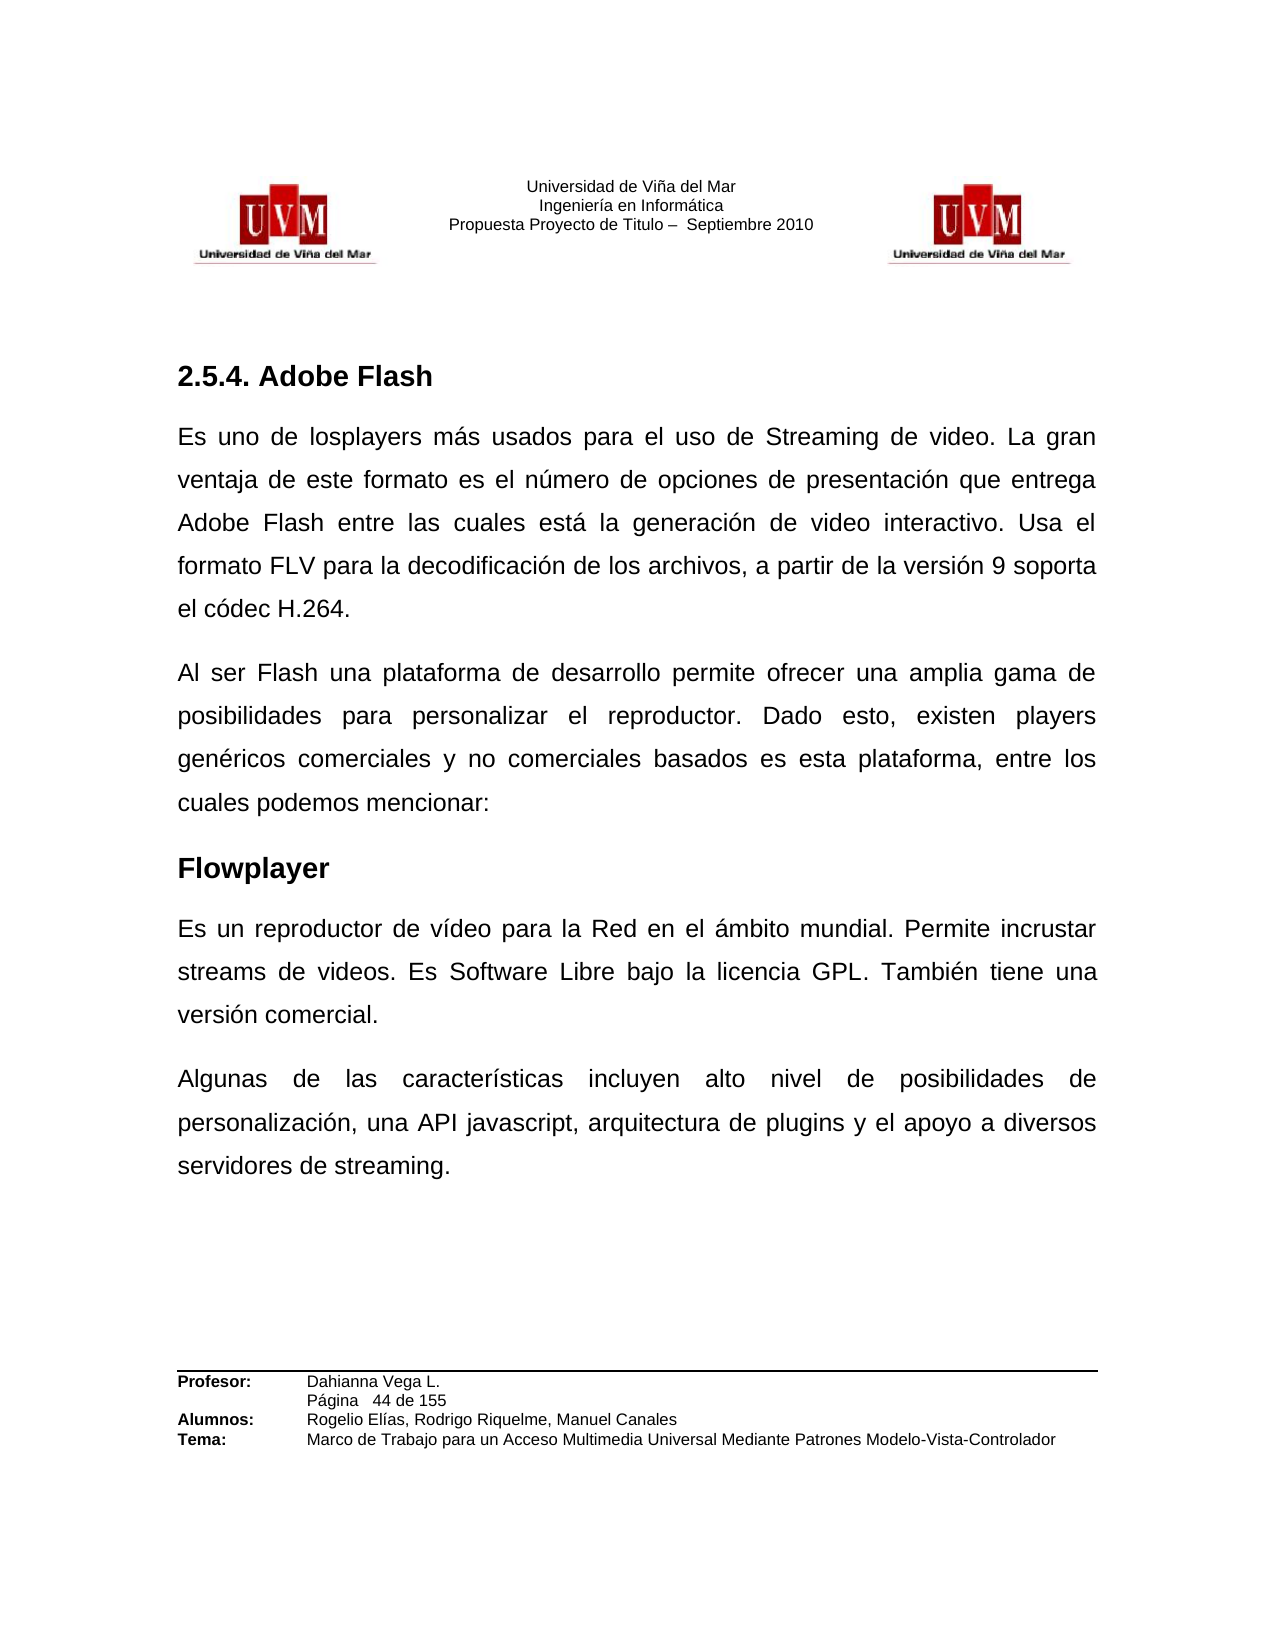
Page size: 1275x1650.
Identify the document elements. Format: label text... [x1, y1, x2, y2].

picture [177, 176, 390, 267]
subtitle Flowplayer [177, 851, 1098, 885]
subtitle 2.5.4. Adobe Flash [177, 359, 1098, 392]
picture [871, 176, 1084, 267]
text Algunas de las características incluyen alto nivel de posibilidades de personalización, una API javascript, arquitectura de plugins y el apoyo a diversos servidores de streaming. [177, 1064, 1098, 1179]
text Es uno de losplayers más usados para el uso de Streaming de video. La gran ventaja de este formato es el número de opciones de presentación que entrega Adobe Flash entre las cuales está la generación de video interactivo. Usa el formato FLV para la decodificación de los archivos, a partir de la versión 9 soporta el códec H.264. [177, 422, 1098, 623]
text Al ser Flash una plataforma de desarrollo permite ofrecer una amplia gama de posibilidades para personalizar el reproductor. Dado esto, existen players genéricos comerciales y no comerciales basados es esta plataforma, entre los cuales podemos mencionar: [177, 658, 1098, 816]
text Es un reproductor de vídeo para la Red en el ámbito mundial. Permite incrustar streams de videos. Es Software Libre bajo la licencia GPL. También tiene una versión comercial. [177, 914, 1098, 1029]
